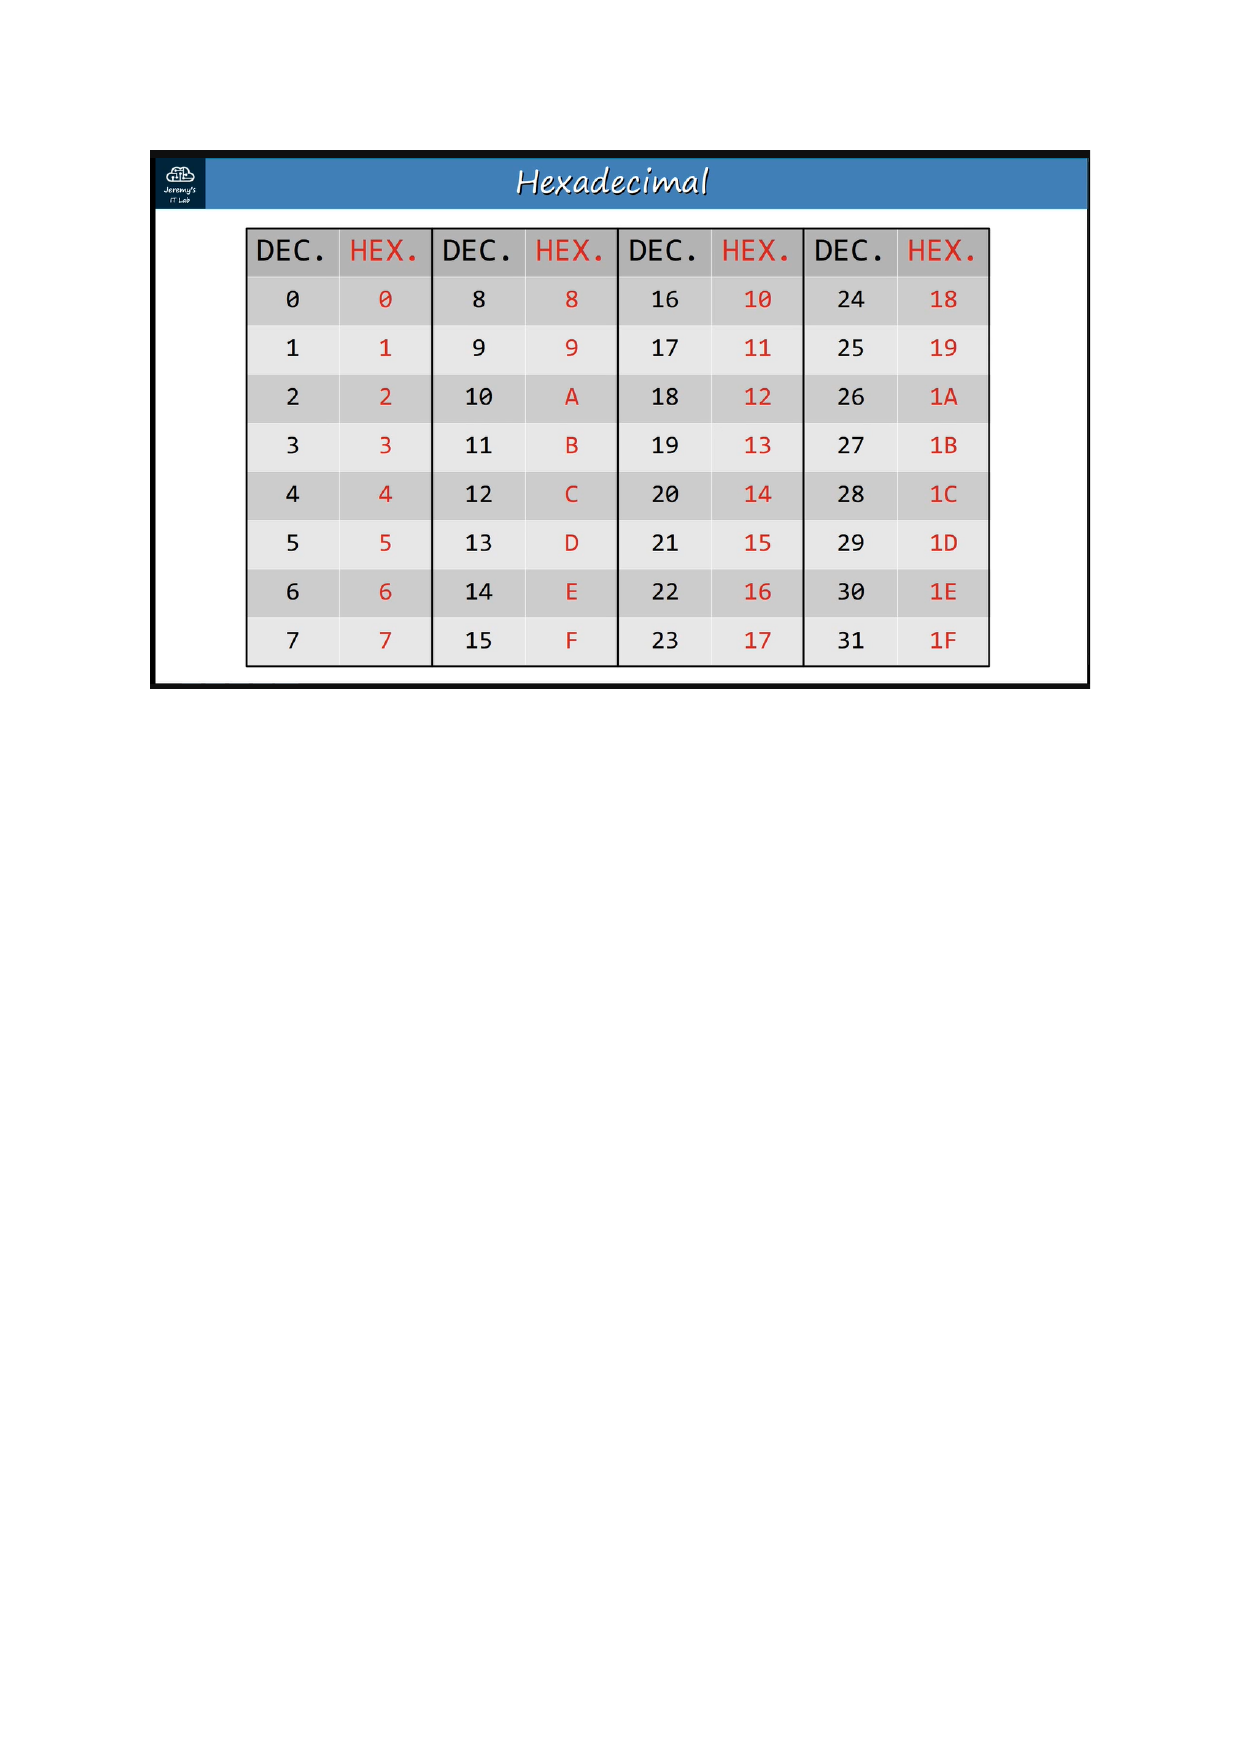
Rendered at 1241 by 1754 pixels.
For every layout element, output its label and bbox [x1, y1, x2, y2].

picture [150, 150, 1091, 689]
